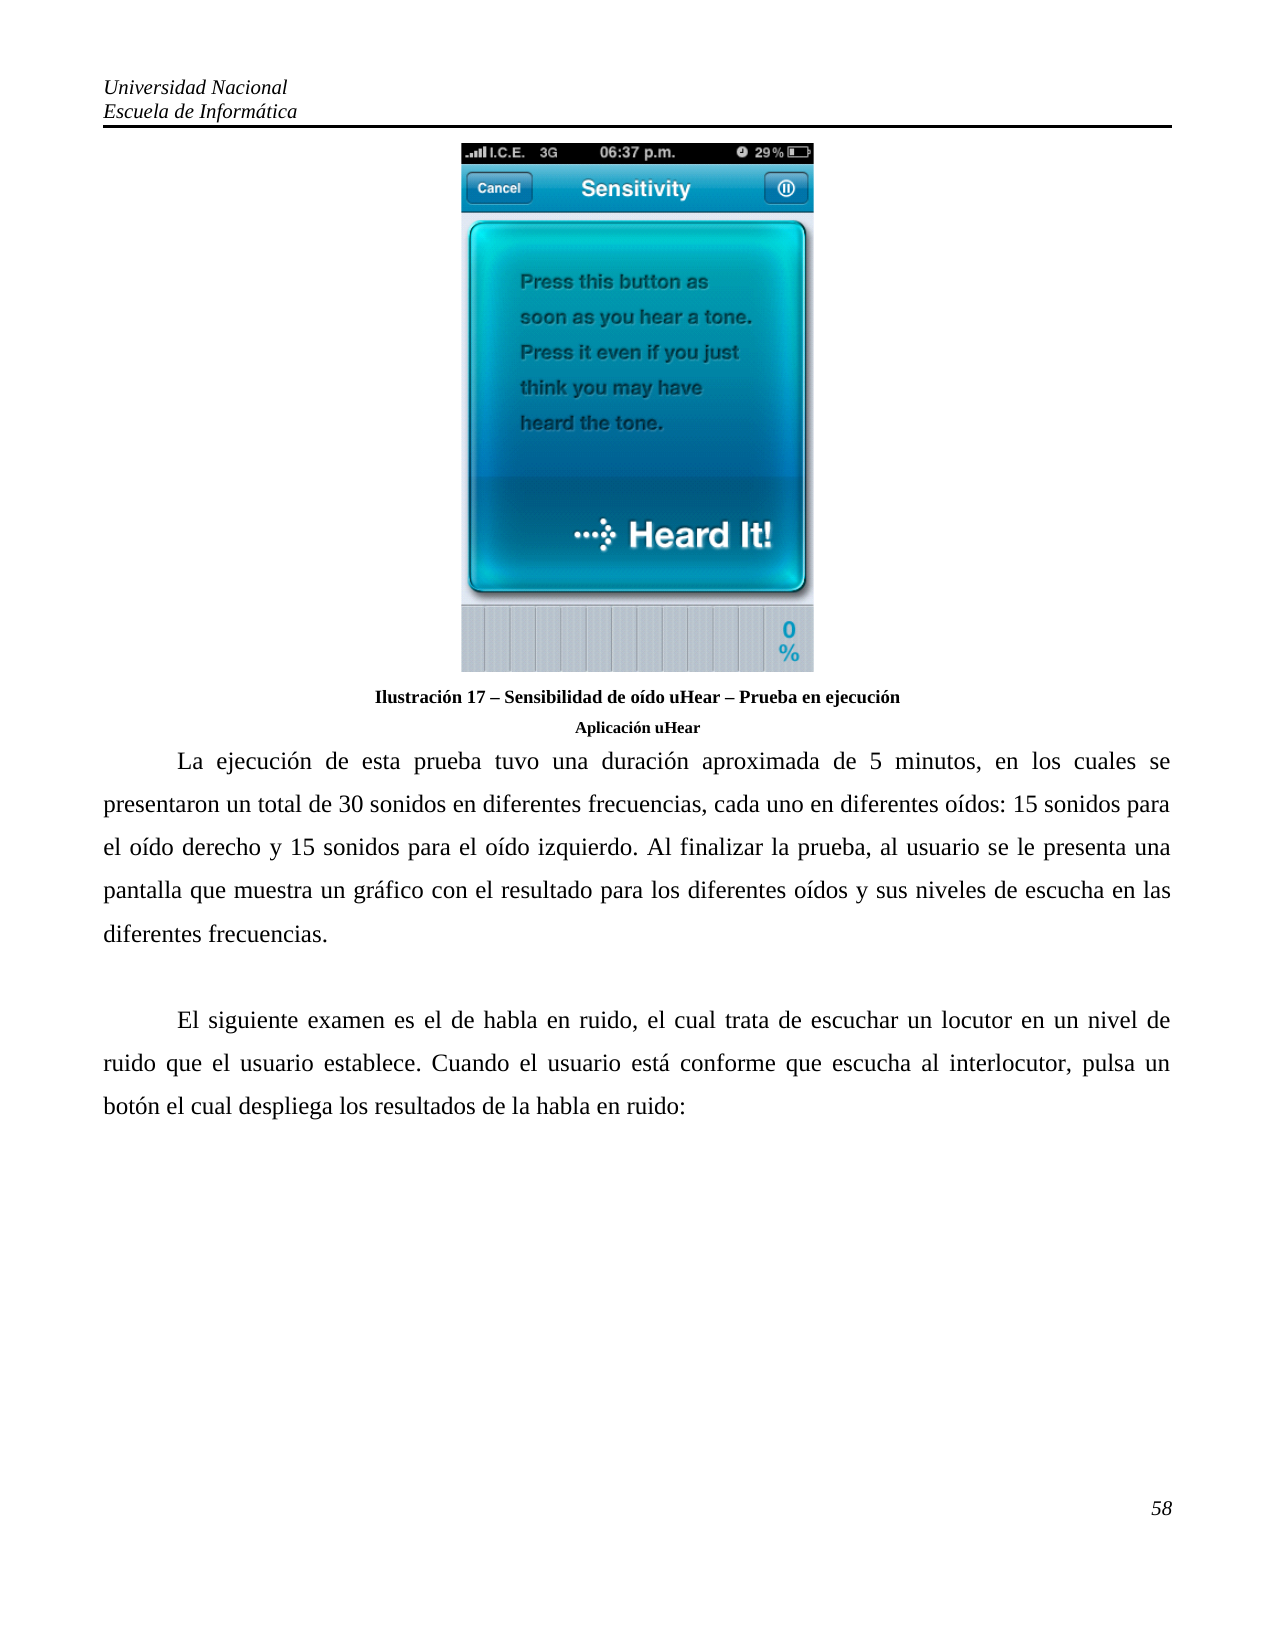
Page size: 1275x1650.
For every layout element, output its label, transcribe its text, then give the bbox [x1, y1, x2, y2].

text La ejecución de esta prueba tuvo una duración aproximada de 5 minutos, en los cuales se presentaron un total de 30 sonidos en diferentes frecuencias, cada uno en diferentes oídos: 15 sonidos para el oído derecho y 15 sonidos para el oído izquierdo. Al finalizar la prueba, al usuario se le presenta una pantalla que muestra un gráfico con el resultado para los diferentes oídos y sus niveles de escucha en las diferentes frecuencias. [103, 746, 1172, 947]
text El siguiente examen es el de habla en ruido, el cual trata de escuchar un locutor en un nivel de ruido que el usuario establece. Cuando el usuario está conforme que escucha al interlocutor, pulsa un botón el cual despliega los resultados de la habla en ruido: [103, 1005, 1172, 1120]
picture [461, 213, 814, 672]
picture [461, 143, 814, 201]
